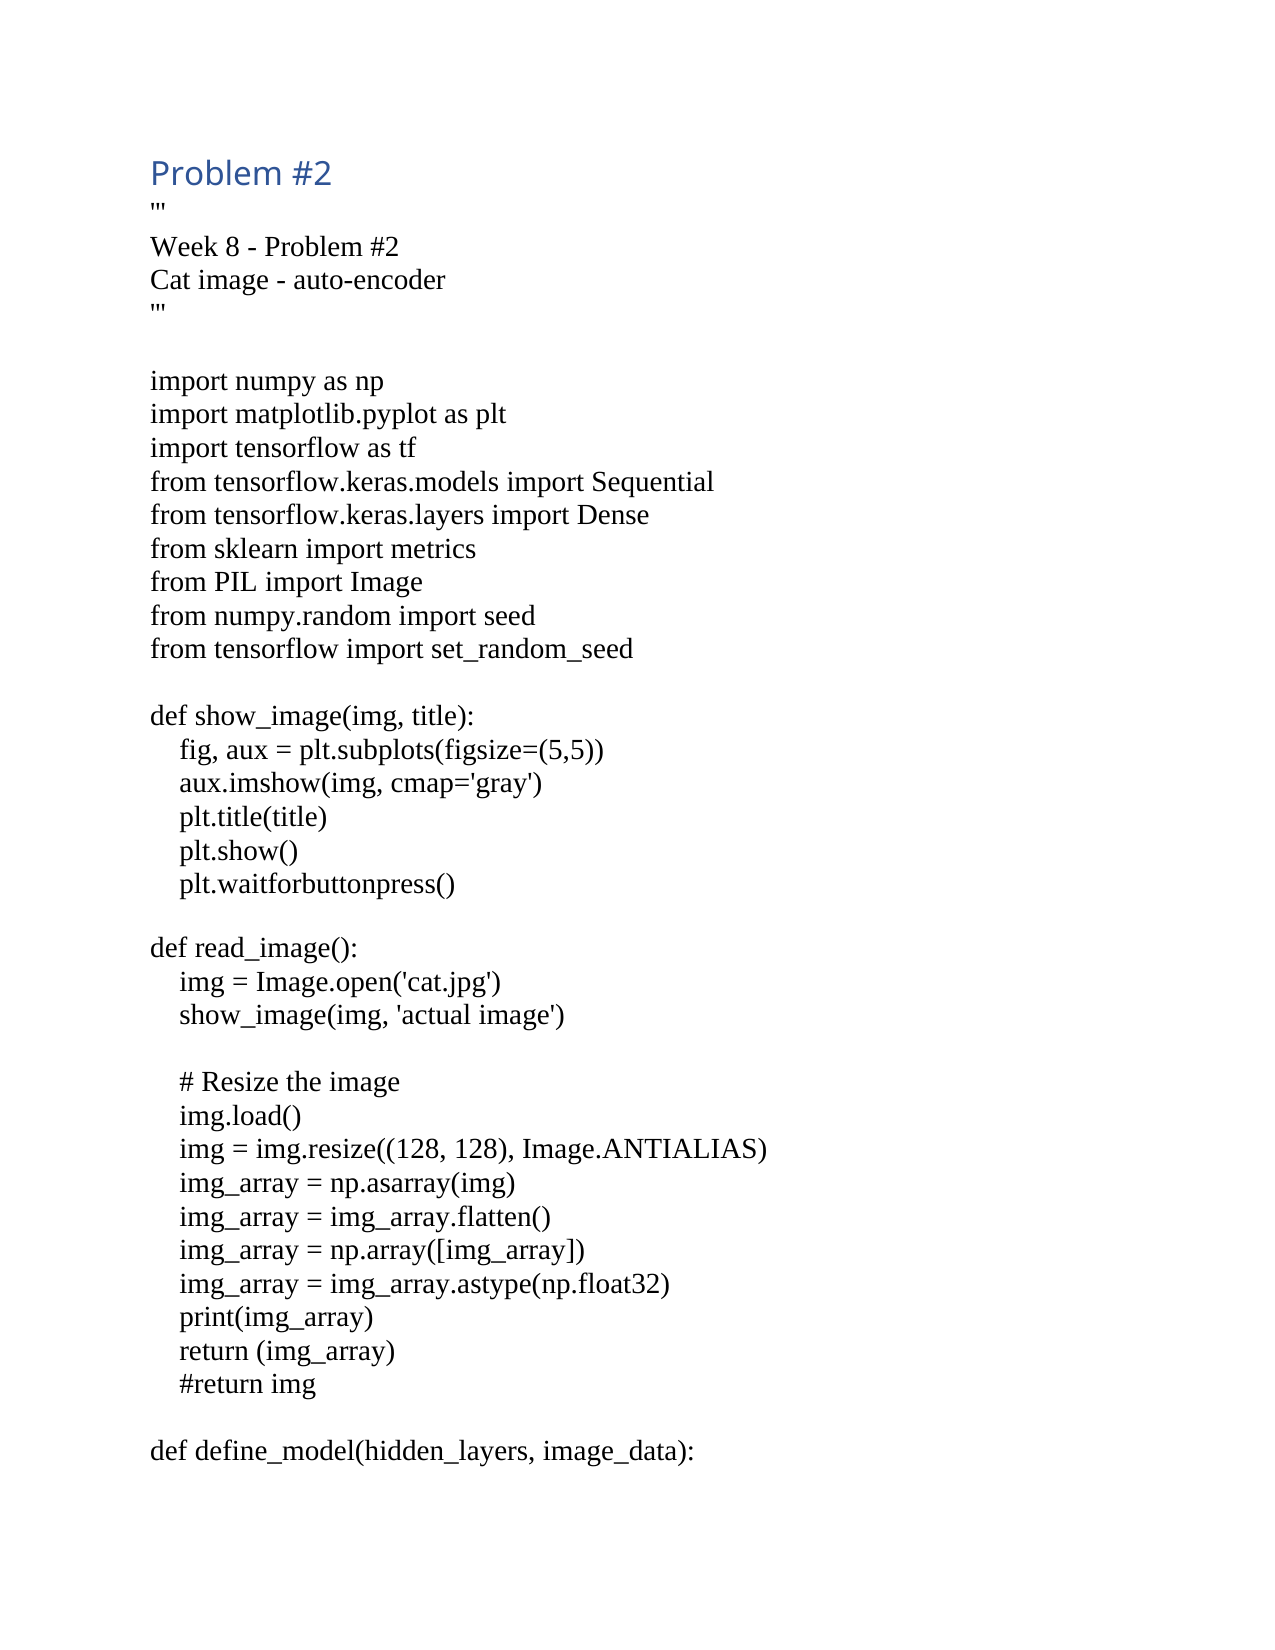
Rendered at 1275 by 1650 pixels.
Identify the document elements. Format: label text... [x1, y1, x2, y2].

text import tensorflow as tf [150, 430, 1125, 464]
text #return img [150, 1366, 1125, 1400]
text from tensorflow.keras.layers import Dense [150, 497, 1125, 531]
text from numpy.random import seed [150, 598, 1125, 631]
text import numpy as np [150, 363, 1125, 397]
text aux.imshow(img, cmap='gray') [150, 766, 1125, 799]
text show_image(img, 'actual image') [150, 997, 1125, 1031]
text img_array = np.asarray(img) [150, 1165, 1125, 1199]
text img = Image.open('cat.jpg') [150, 964, 1125, 997]
text def read_image(): [150, 930, 1125, 964]
text ''' [150, 195, 1125, 229]
subtitle Problem #2 [150, 150, 1125, 195]
text # Resize the image [150, 1064, 1125, 1098]
text plt.title(title) [150, 799, 1125, 833]
text print(img_array) [150, 1299, 1125, 1333]
text img_array = img_array.astype(np.float32) [150, 1266, 1125, 1299]
text from tensorflow import set_random_seed [150, 631, 1125, 665]
text def define_model(hidden_layers, image_data): [150, 1433, 1125, 1467]
text from PIL import Image [150, 564, 1125, 598]
text img = img.resize((128, 128), Image.ANTIALIAS) [150, 1132, 1125, 1165]
text return (img_array) [150, 1333, 1125, 1366]
text img_array = img_array.flatten() [150, 1199, 1125, 1232]
text fig, aux = plt.subplots(figsize=(5,5)) [150, 732, 1125, 766]
text Week 8 - Problem #2 [150, 229, 1125, 262]
text ''' [150, 296, 1125, 329]
text from tensorflow.keras.models import Sequential [150, 464, 1125, 497]
text img.load() [150, 1098, 1125, 1132]
text from sklearn import metrics [150, 531, 1125, 564]
text Cat image - auto-encoder [150, 262, 1125, 296]
text plt.waitforbuttonpress() [150, 866, 1125, 900]
text img_array = np.array([img_array]) [150, 1232, 1125, 1266]
text plt.show() [150, 833, 1125, 866]
text import matplotlib.pyplot as plt [150, 397, 1125, 430]
text def show_image(img, title): [150, 698, 1125, 732]
